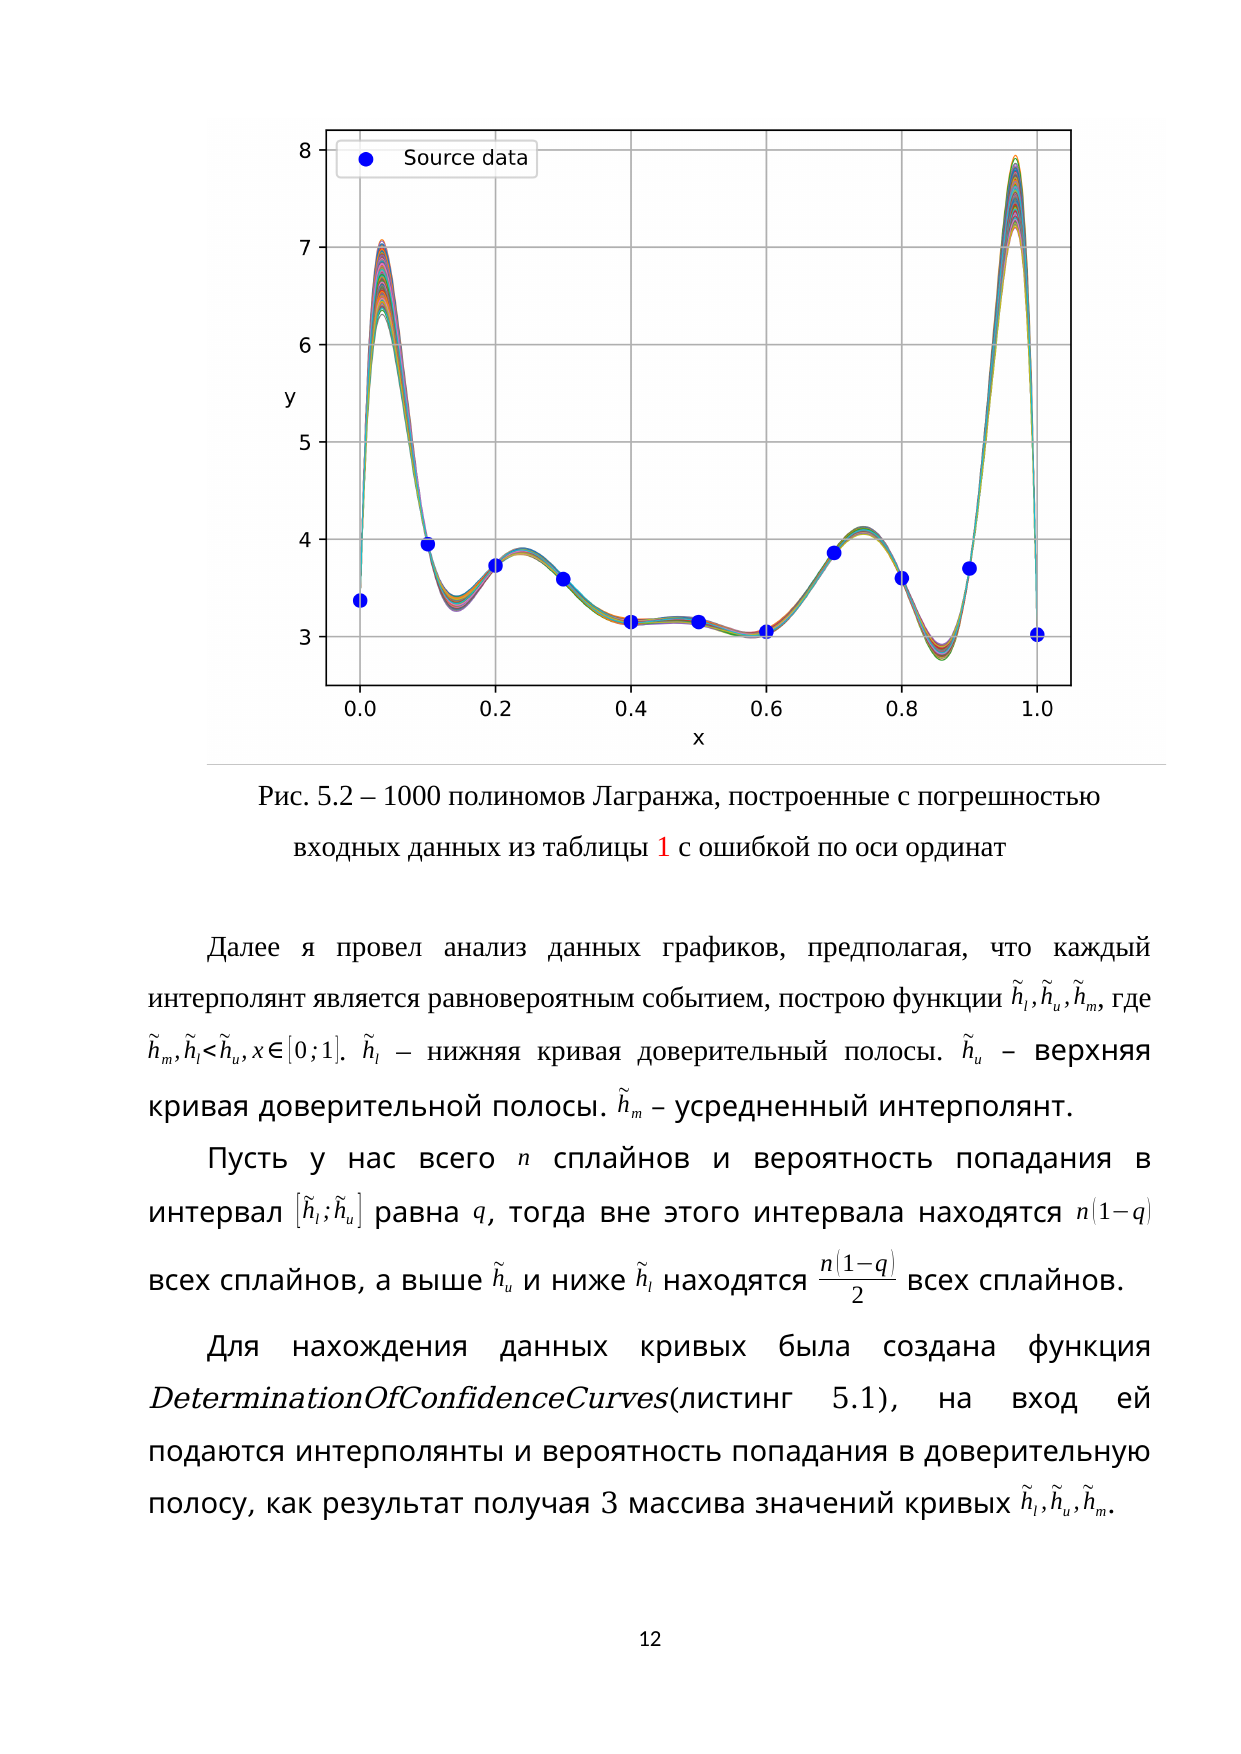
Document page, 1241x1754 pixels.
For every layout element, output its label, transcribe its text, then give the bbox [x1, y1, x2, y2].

picture [206, 118, 1167, 765]
text Для нахождения данных кривых была создана функция DeterminationOfConfidenceCurves(листинг 5.1), на вход ей подаются интерполянты и вероятность попадания в доверительную полосу, как результат получая 3 массива значений кривых . [148, 1327, 1152, 1519]
text Далее я провел анализ данных графиков, предполагая, что каждый интерполянт является равновероятным событием, построю функции , где . – нижняя кривая доверительный полосы. – верхняя кривая доверительной полосы. – усредненный интерполянт. [148, 929, 1152, 1122]
text Рис. 5.2 – 1000 полиномов Лагранжа, построенные с погрешностью входных данных из таблицы 1 с ошибкой по оси ординат [148, 778, 1152, 862]
text Пусть у нас всего сплайнов и вероятность попадания в интервал равна , тогда вне этого интервала находятся всех сплайнов, а выше и ниже находятся всех сплайнов. [148, 1139, 1152, 1309]
